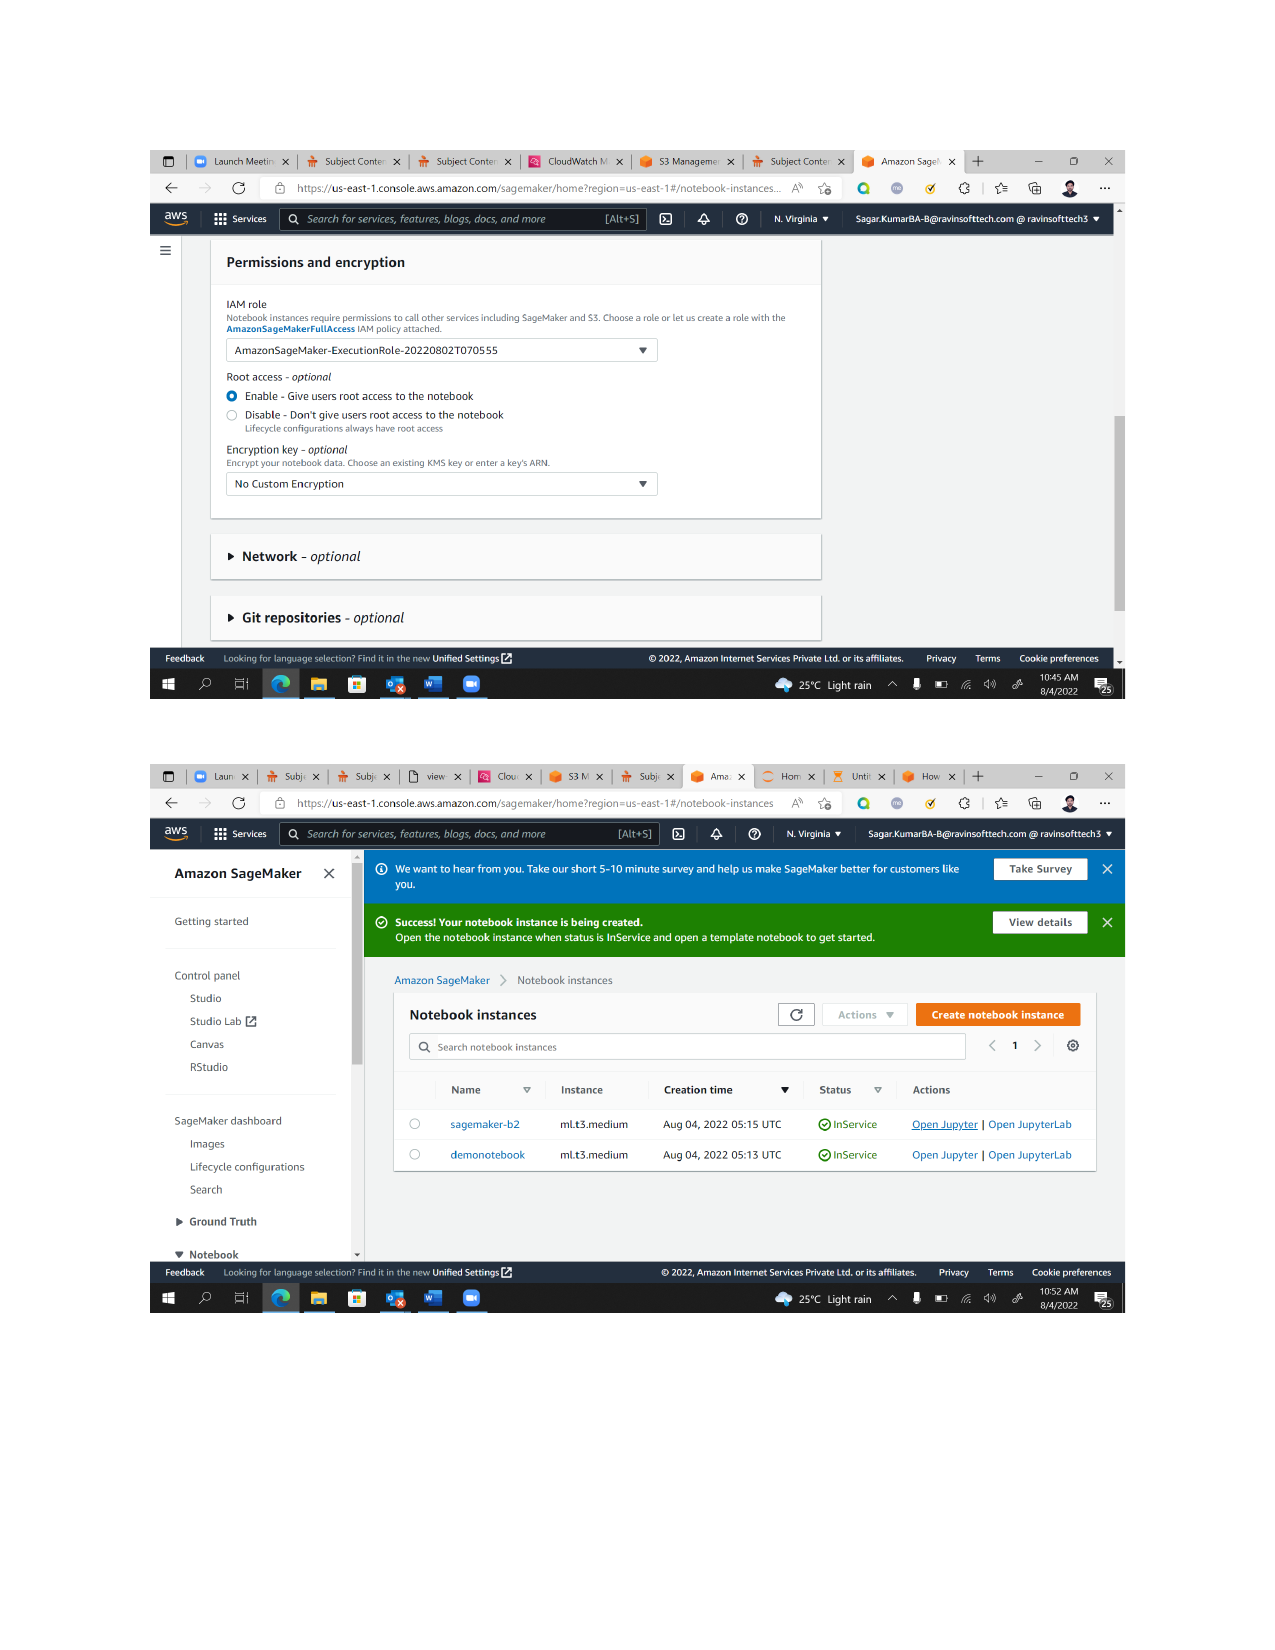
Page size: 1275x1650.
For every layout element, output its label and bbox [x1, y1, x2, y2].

picture [150, 150, 1125, 699]
picture [150, 764, 1125, 1313]
